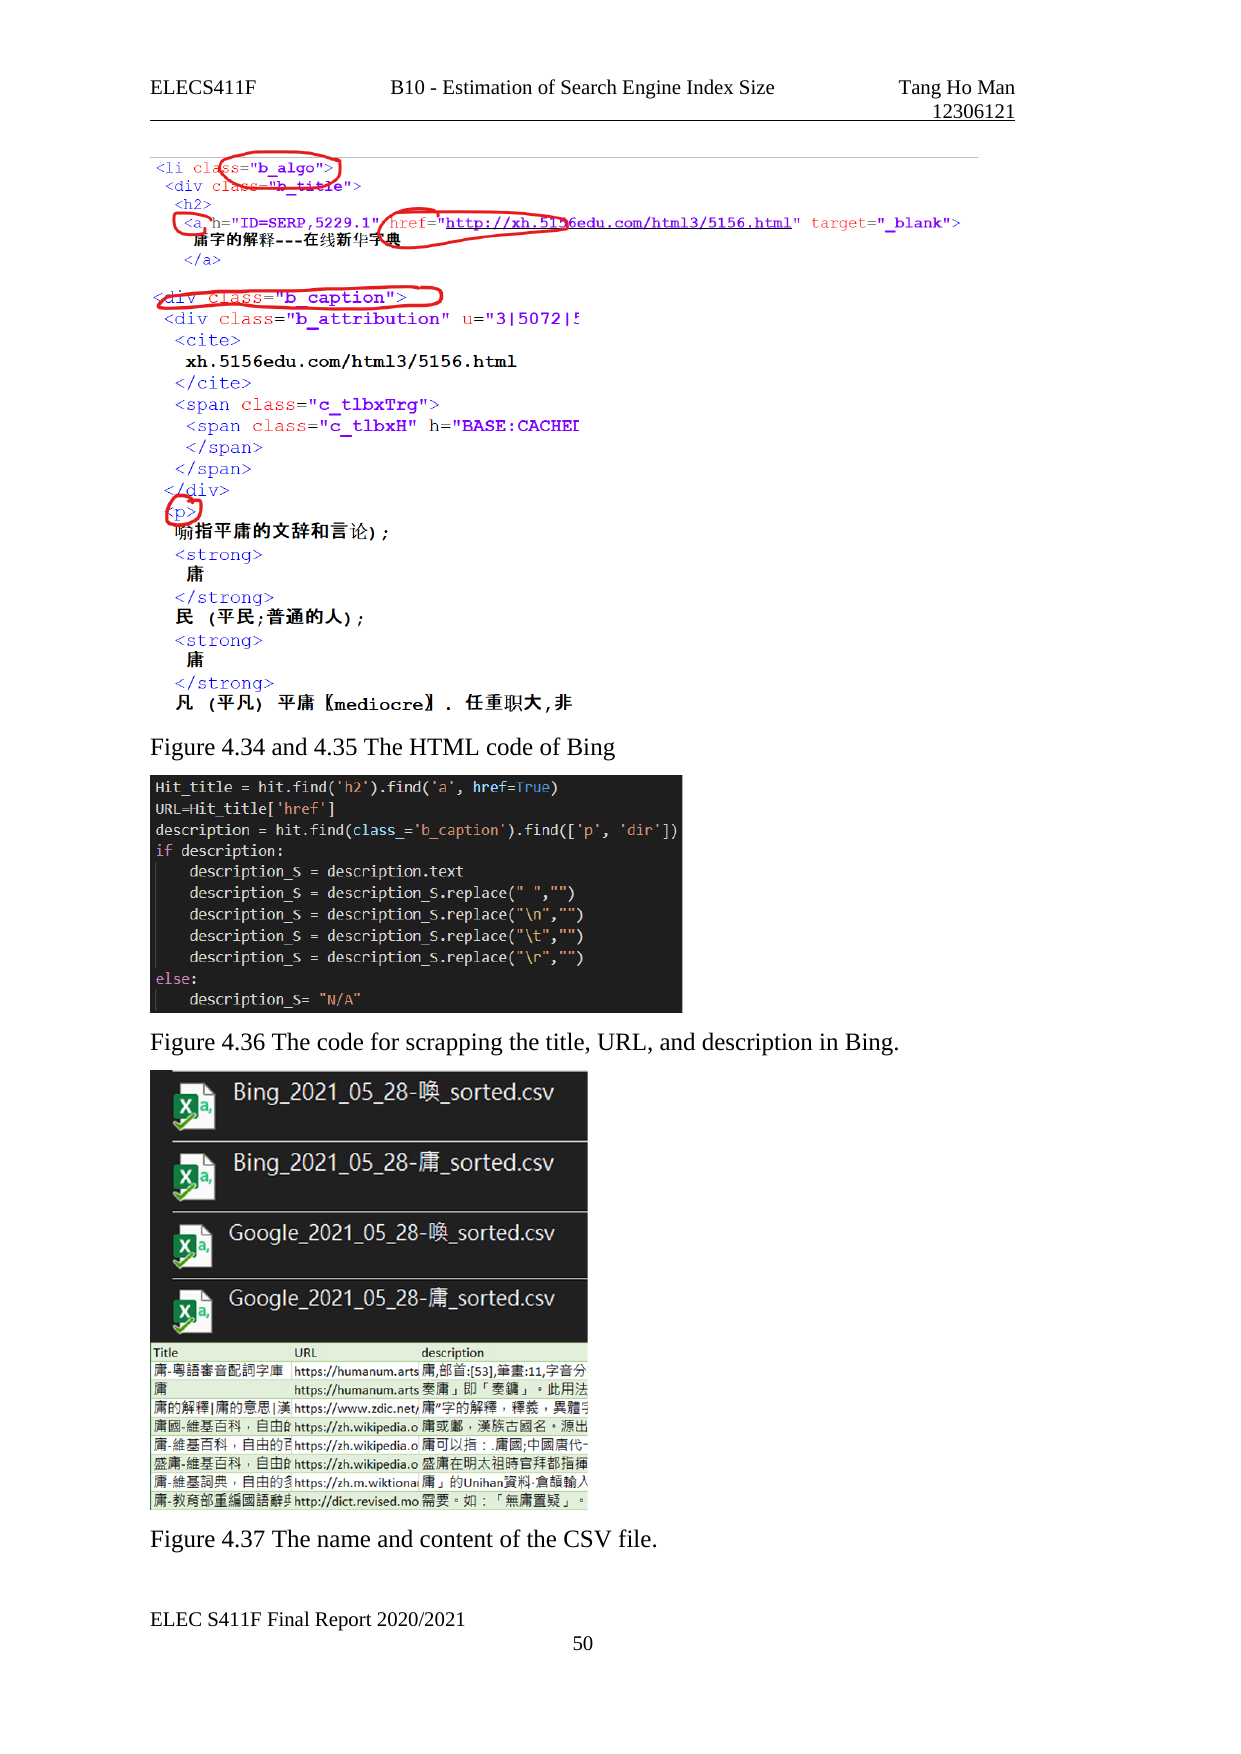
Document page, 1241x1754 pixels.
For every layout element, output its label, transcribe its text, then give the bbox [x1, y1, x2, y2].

text Figure 4.36 The code for scrapping the title, URL, and description in Bing. [150, 1027, 1090, 1056]
picture [150, 775, 683, 1013]
picture [150, 283, 579, 718]
picture [150, 150, 979, 270]
text Figure 4.37 The name and content of the CSV file. [150, 1524, 1090, 1553]
text Figure 4.34 and 4.35 The HTML code of Bing [150, 732, 1090, 761]
picture [150, 1070, 588, 1510]
